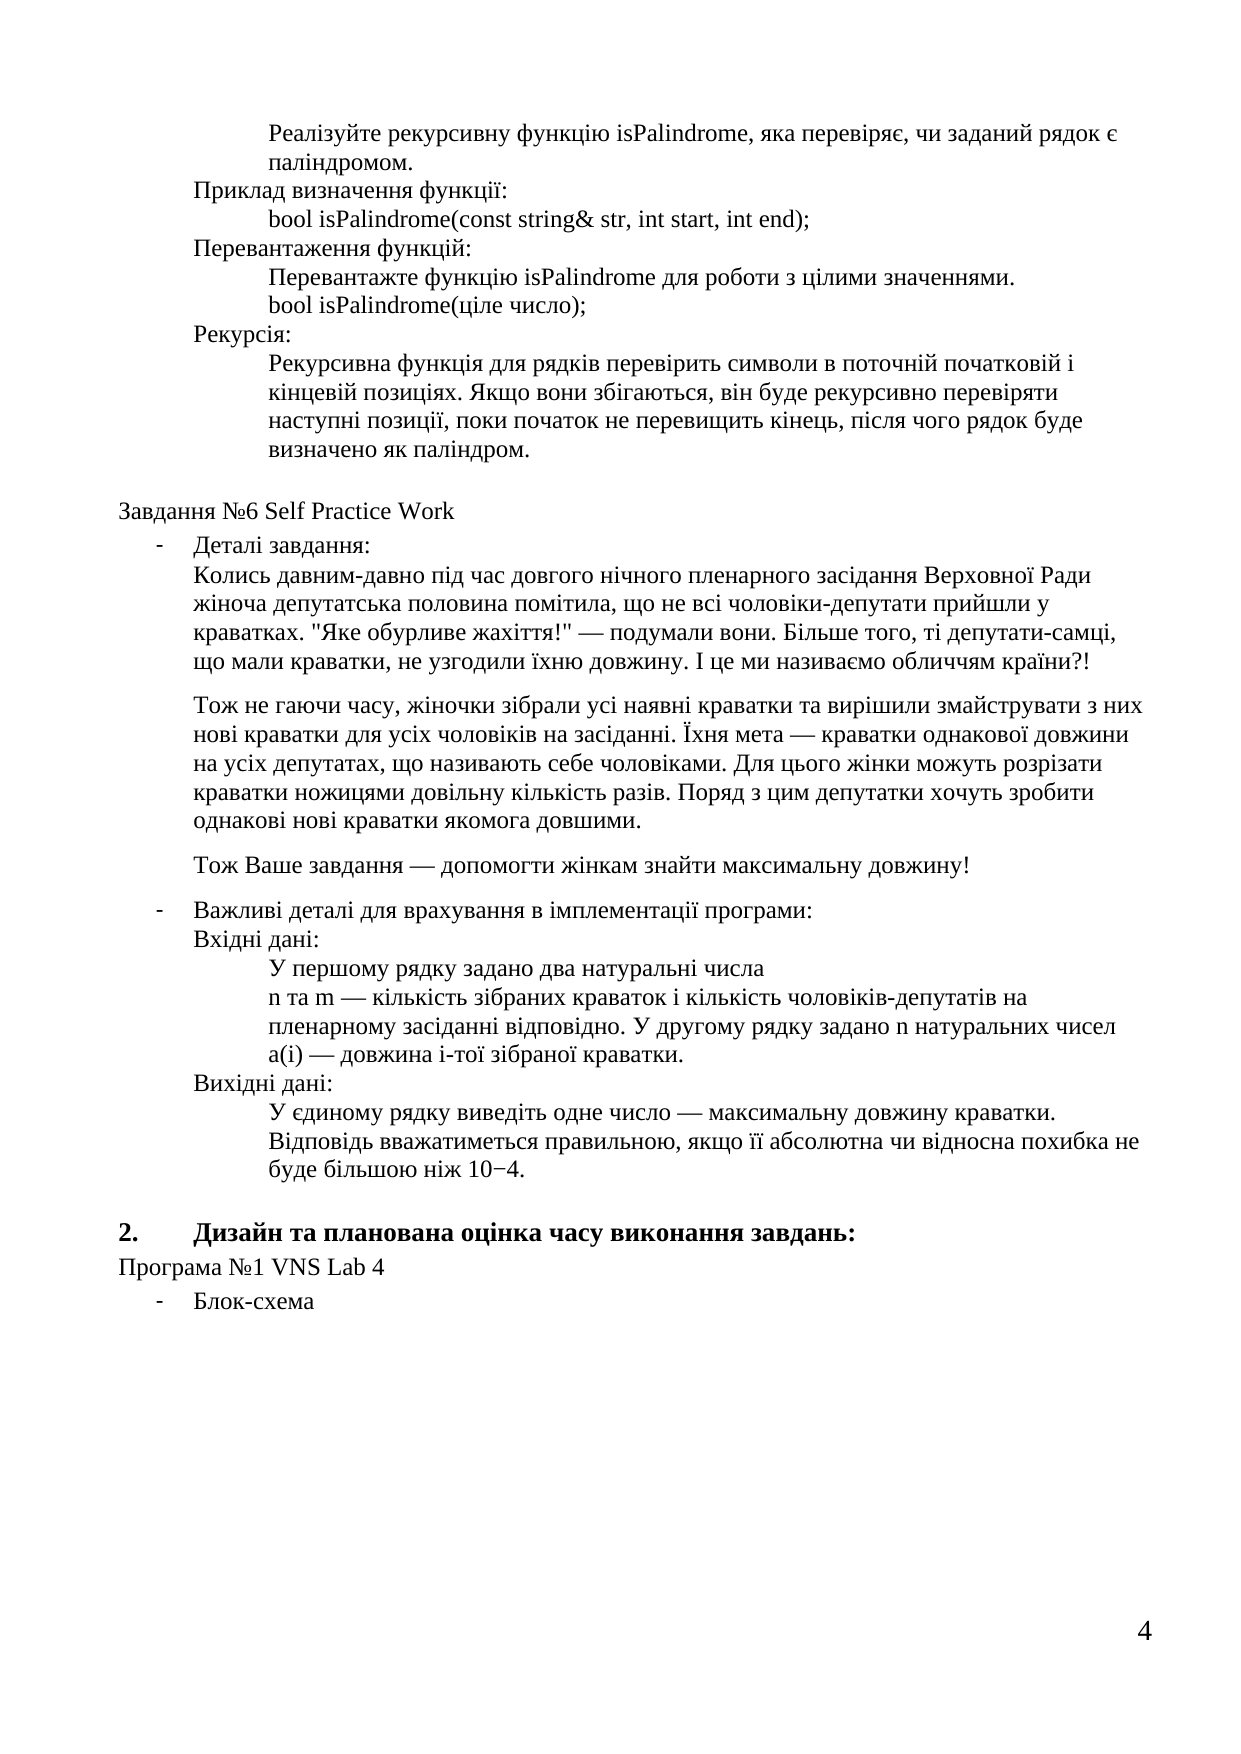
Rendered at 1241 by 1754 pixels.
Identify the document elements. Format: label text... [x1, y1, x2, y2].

text Рекурсивна функція для рядків перевірить символи в поточній початковій і кінцевій позиціях. Якщо вони збігаються, він буде рекурсивно перевіряти наступні позиції, поки початок не перевищить кінець, після чого рядок буде визначено як паліндром. [268, 348, 1152, 463]
text Тож не гаючи часу, жіночки зібрали усі наявні краватки та вирішили змайструвати з них нові краватки для усіх чоловіків на засіданні. Їхня мета — краватки однакової довжини на усіх депутатах, що називають себе чоловіками. Для цього жінки можуть розрізати краватки ножицями довільну кількість разів. Поряд з цим депутатки хочуть зробити однакові нові краватки якомога довшими. [193, 690, 1152, 834]
list Важливі деталі для врахування в імплементації програми: [156, 894, 1152, 924]
text Перевантажте функцію isPalindrome для роботи з цілими значеннями. [268, 262, 1152, 291]
text Перевантаження функцій: [193, 233, 1152, 262]
text Завдання №6 Self Practice Work [118, 496, 1152, 525]
text Реалізуйте рекурсивну функцію isPalindrome, яка перевіряє, чи заданий рядок є паліндромом. [268, 118, 1152, 176]
text Рекурсія: [193, 319, 1152, 348]
text Приклад визначення функції: [193, 176, 1152, 204]
subtitle 2. Дизайн та планована оцінка часу виконання завдань: [118, 1216, 1152, 1247]
text n та m — кількість зібраних краваток і кількість чоловіків-депутатів на пленарному засіданні відповідно. У другому рядку задано n натуральних чисел a(i) — довжина i-тої зібраної краватки. [268, 982, 1152, 1068]
text Колись давним-давно під час довгого нічного пленарного засідання Верховної Ради жіноча депутатська половина помітила, що не всі чоловіки-депутати прийшли у краватках. "Яке обурливе жахіття!" — подумали вони. Більше того, ті депутати-самці, що мали краватки, не узгодили їхню довжину. І це ми називаємо обличчям країни?! [193, 560, 1152, 675]
list Деталі завдання: [156, 529, 1152, 560]
text Вхідні дані: [193, 924, 1152, 953]
text У першому рядку задано два натуральні числа [268, 953, 1152, 982]
list Блок-схема [156, 1285, 1152, 1316]
text Програма №1 VNS Lab 4 [118, 1252, 1152, 1281]
text Вихідні дані: [193, 1068, 1152, 1097]
text bool isPalindrome(ціле число); [268, 291, 1152, 319]
text bool isPalindrome(const string& str, int start, int end); [193, 204, 1152, 233]
text Тож Ваше завдання — допомогти жінкам знайти максимальну довжину! [193, 850, 1152, 878]
text У єдиному рядку виведіть одне число — максимальну довжину краватки. Відповідь вважатиметься правильною, якщо її абсолютна чи відносна похибка не буде більшою ніж 10−4. [268, 1097, 1152, 1183]
